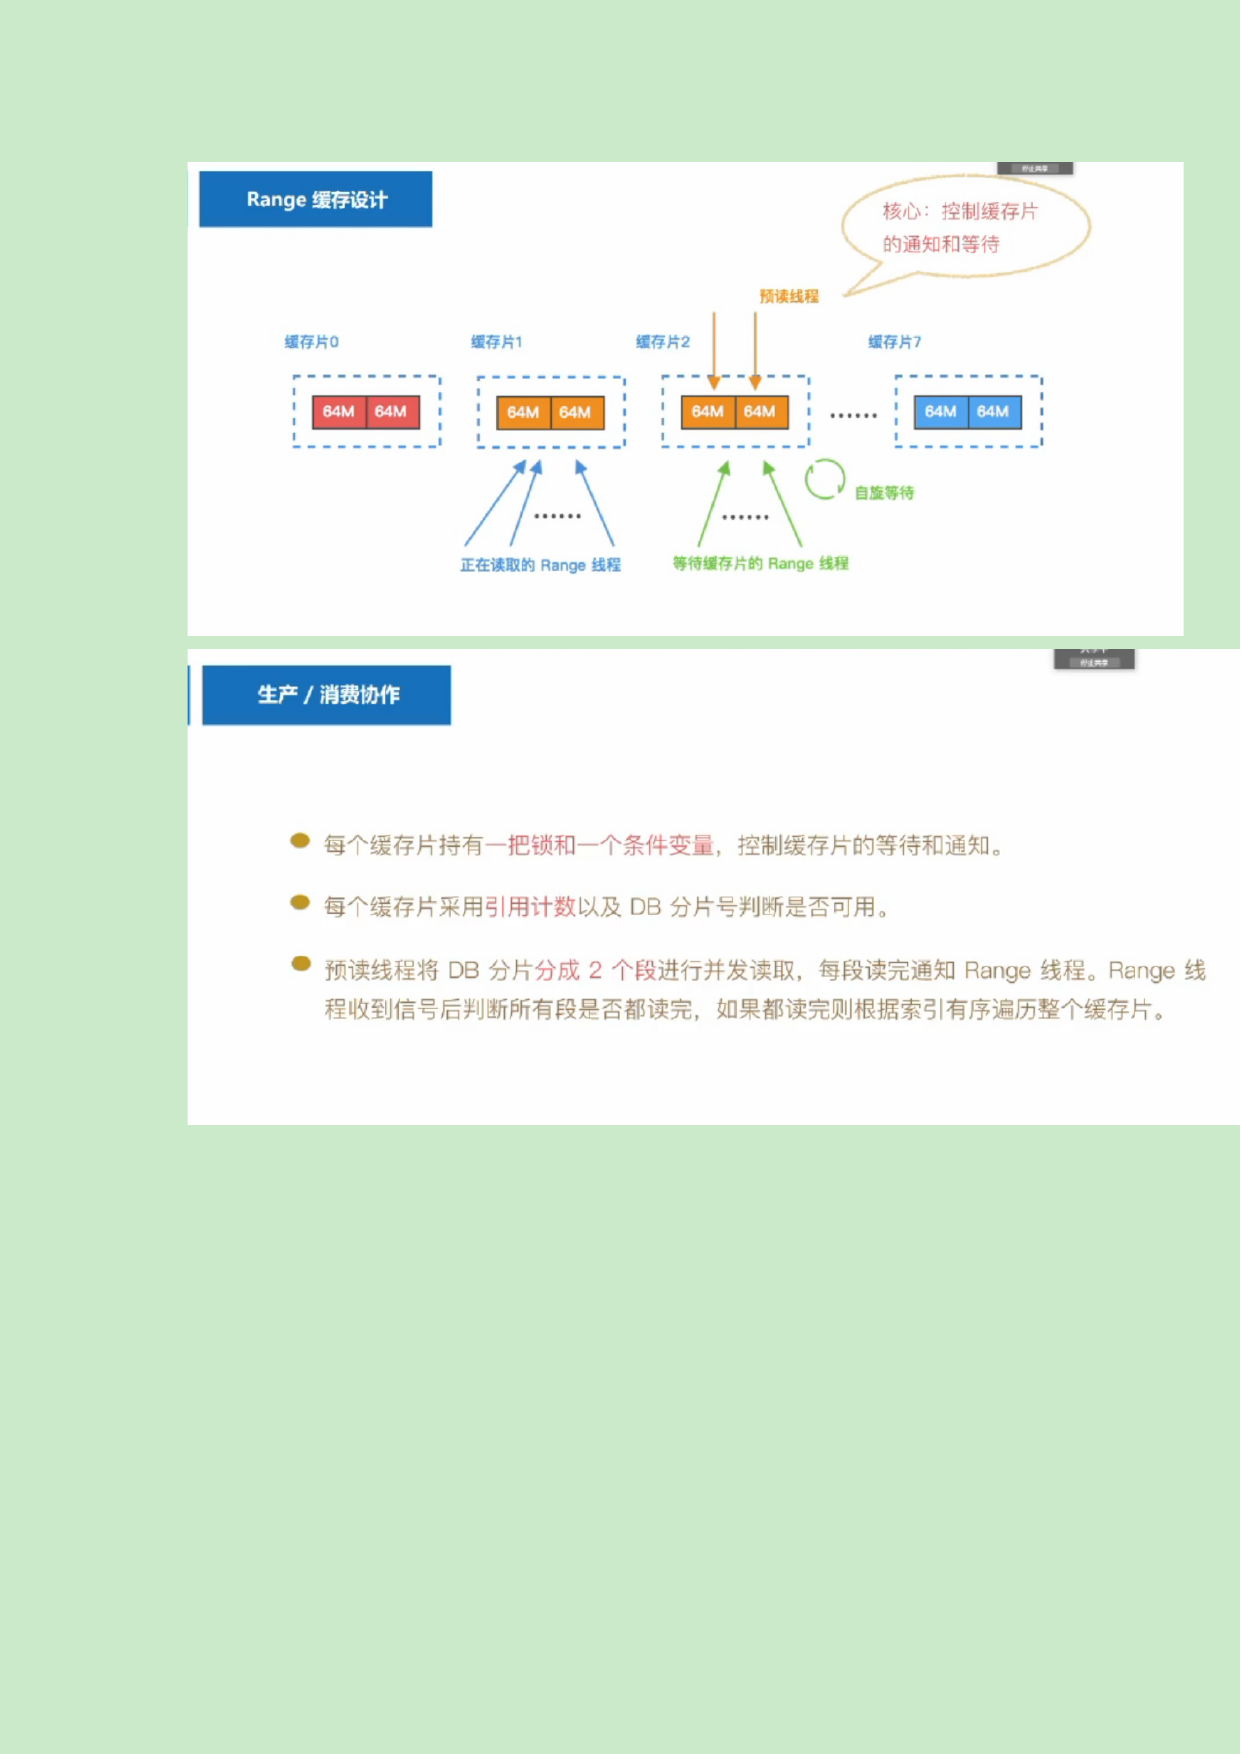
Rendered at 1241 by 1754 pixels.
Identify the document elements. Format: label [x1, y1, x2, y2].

picture [187, 162, 1184, 636]
picture [187, 649, 1241, 1125]
